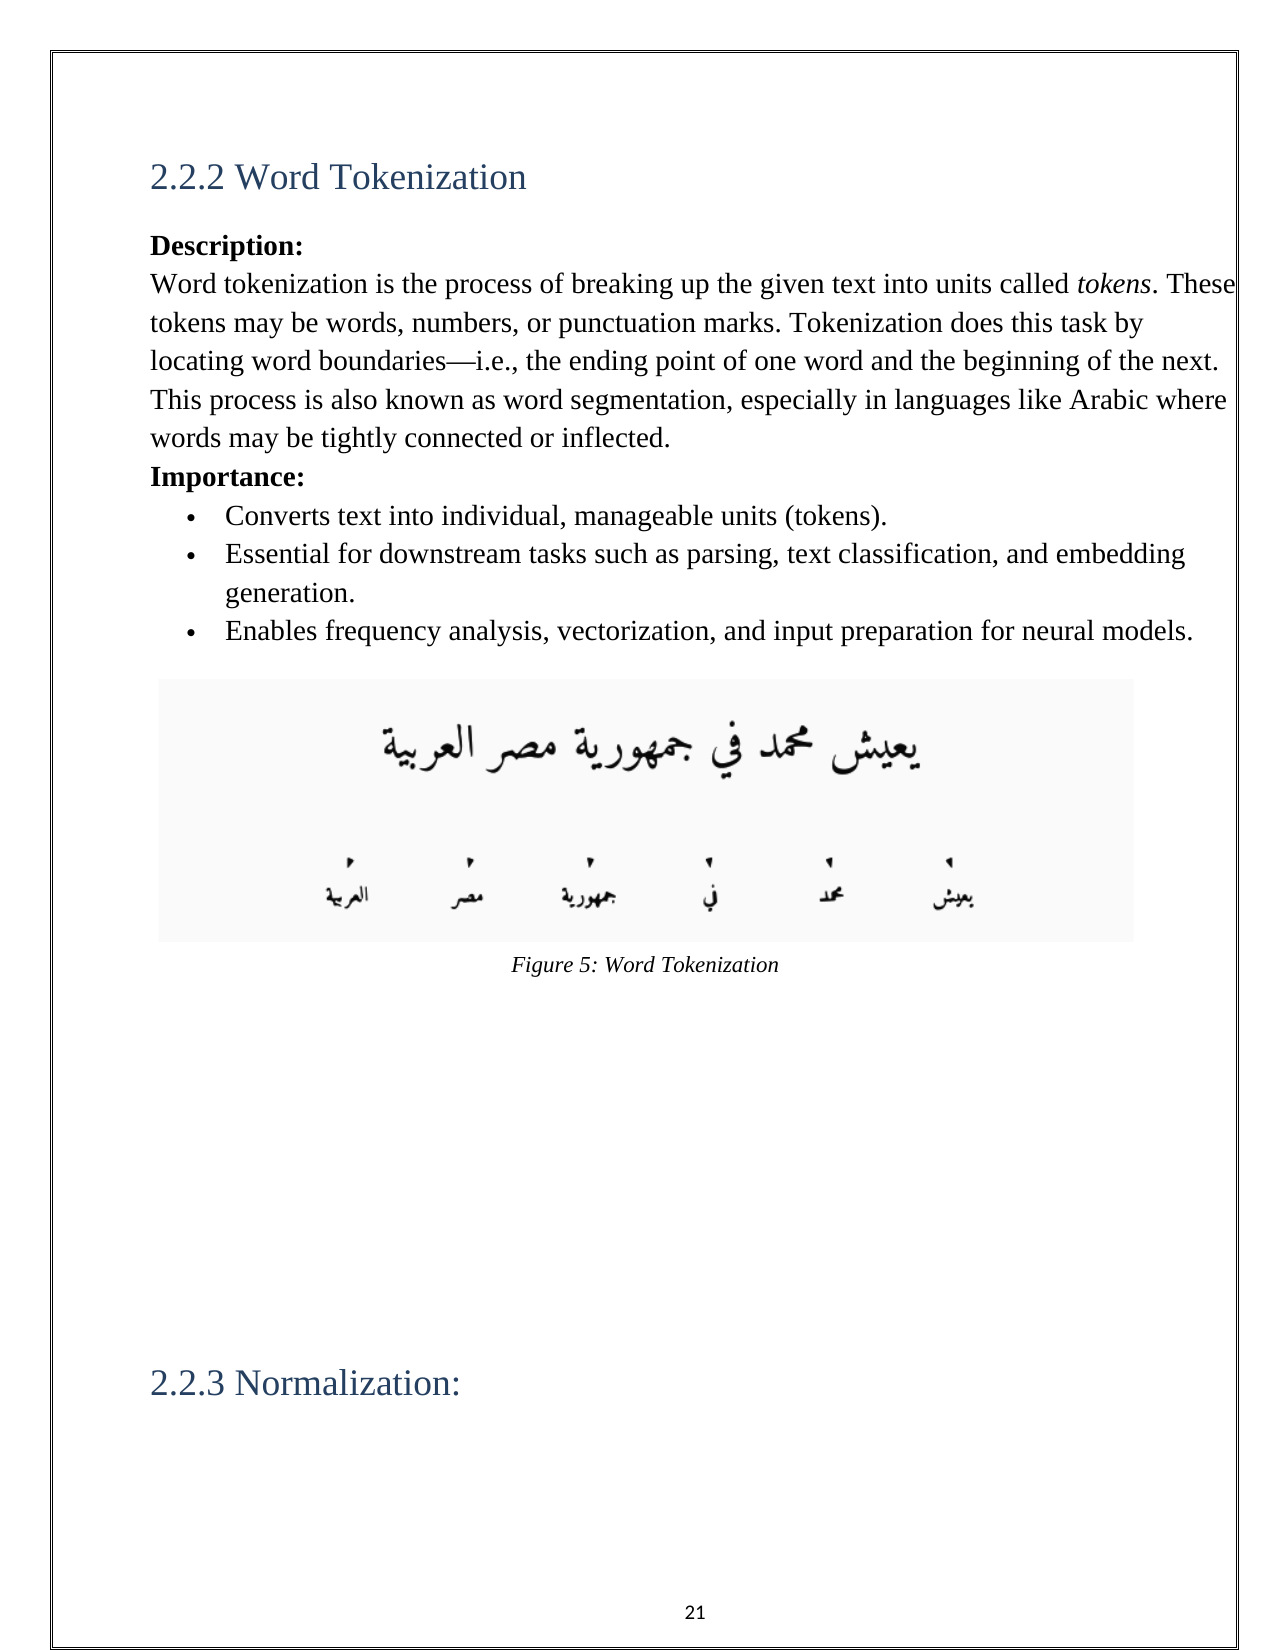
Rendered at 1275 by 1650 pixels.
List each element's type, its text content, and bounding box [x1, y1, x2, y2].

list Essential for downstream tasks such as parsing, text classification, and embedding generation. [187, 536, 1236, 608]
text Description: Word tokenization is the process of breaking up the given text into units called tokens. These tokens may be words, numbers, or punctuation marks. Tokenization does this task by locating word boundaries—i.e., the ending point of one word and the beginning of the next. This process is also known as word segmentation, especially in languages like Arabic where words may be tightly connected or inflected. [150, 228, 1236, 454]
picture [158, 679, 1134, 942]
list Enables frequency analysis, vectorization, and input preparation for neural models. [187, 613, 1236, 647]
subtitle 2.2.3 Normalization: [150, 1360, 1236, 1403]
subtitle 2.2.2 Word Tokenization [150, 154, 1236, 197]
text Importance: [150, 459, 1236, 493]
list Converts text into individual, manageable units (tokens). [187, 498, 1236, 531]
